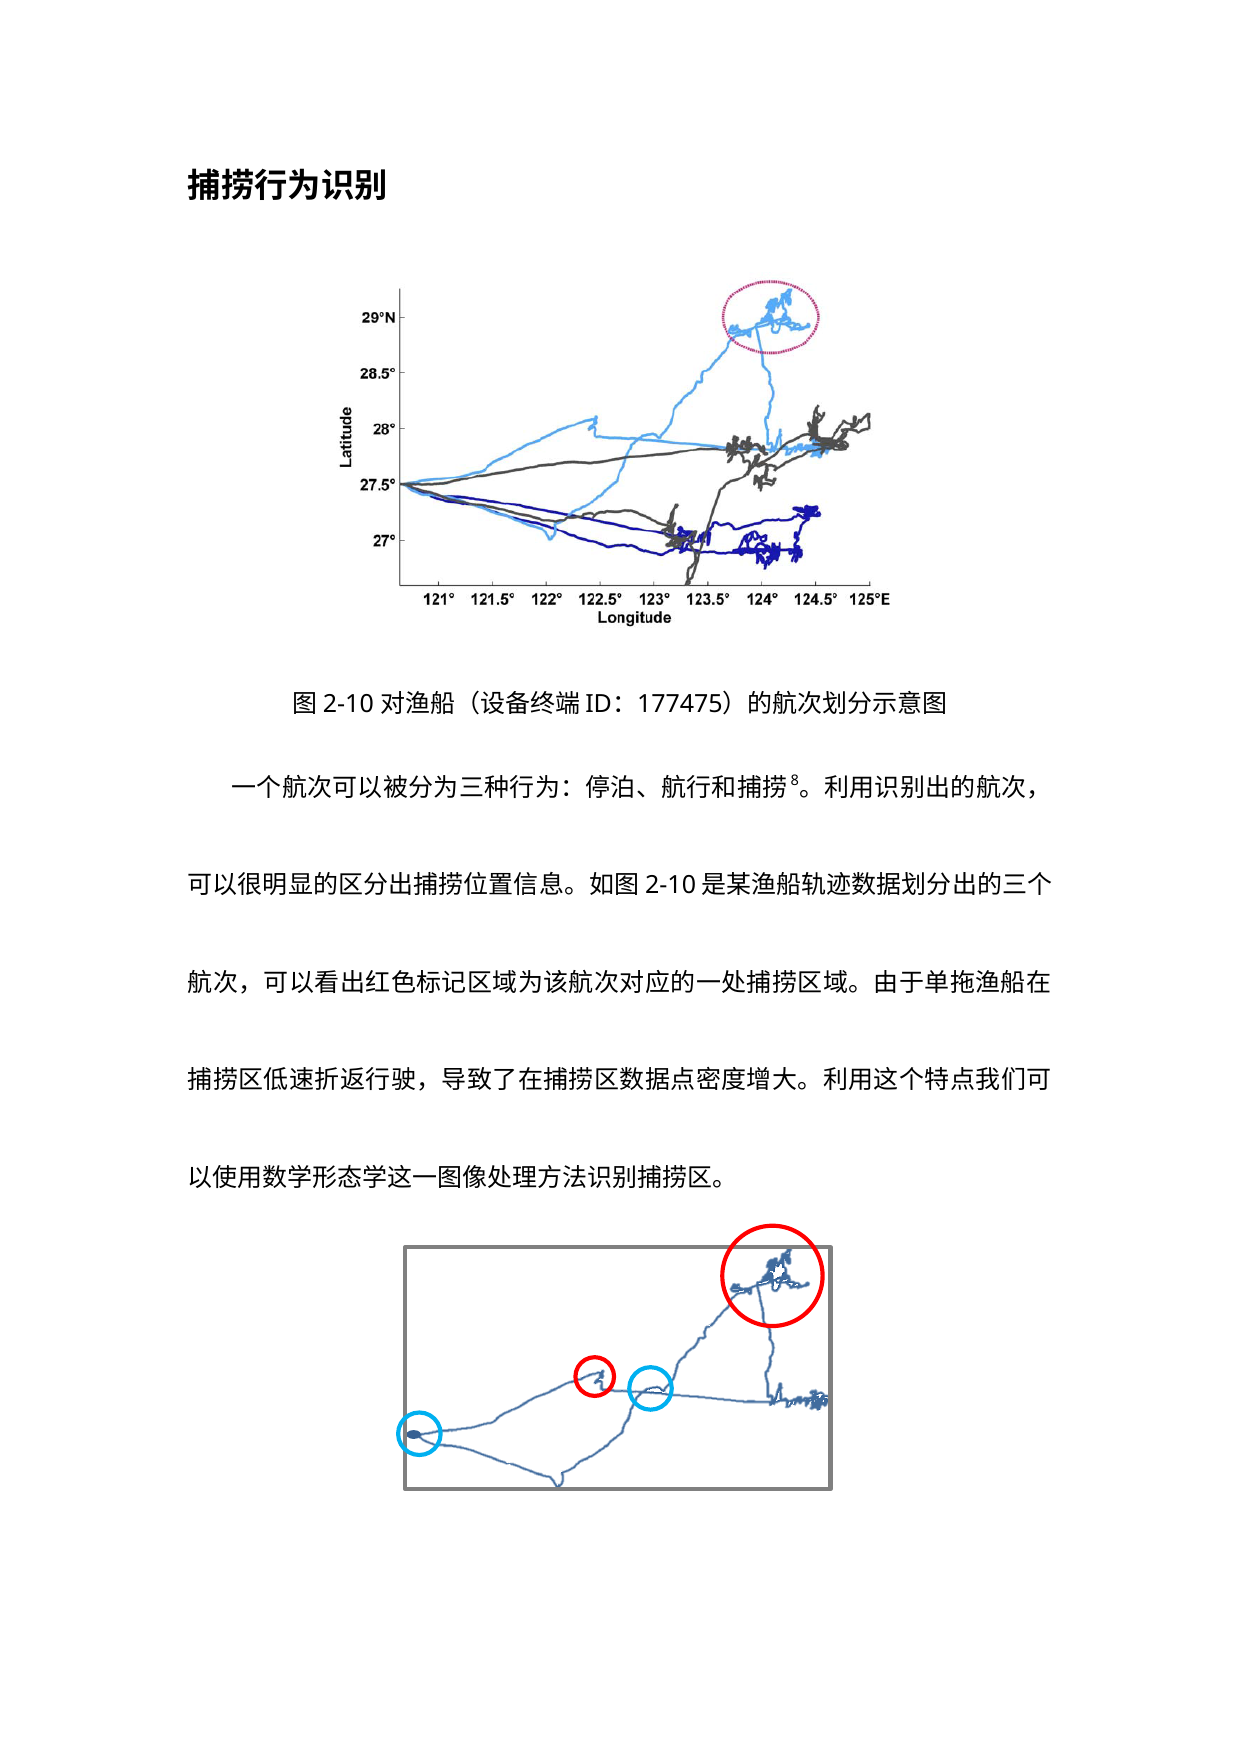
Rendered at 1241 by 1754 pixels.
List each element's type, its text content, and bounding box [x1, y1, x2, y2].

picture [327, 266, 913, 636]
text 图2-10 对渔船（设备终端ID：177475）的航次划分示意图 [187, 669, 1053, 734]
text 一个航次可以被分为三种行为：停泊、航行和捕捞。利用识别出的航次，可以很明显的区分出捕捞位置信息。如图2-10是某渔船轨迹数据划分出的三个航次，可以看出红色标记区域为该航次对应的一处捕捞区域。由于单拖渔船在捕捞区低速折返行驶，导致了在捕捞区数据点密度增大。利用这个特点我们可以使用数学形态学这一图像处理方法识别捕捞区。 [187, 753, 1053, 1208]
subtitle 捕捞行为识别 [187, 150, 1053, 215]
